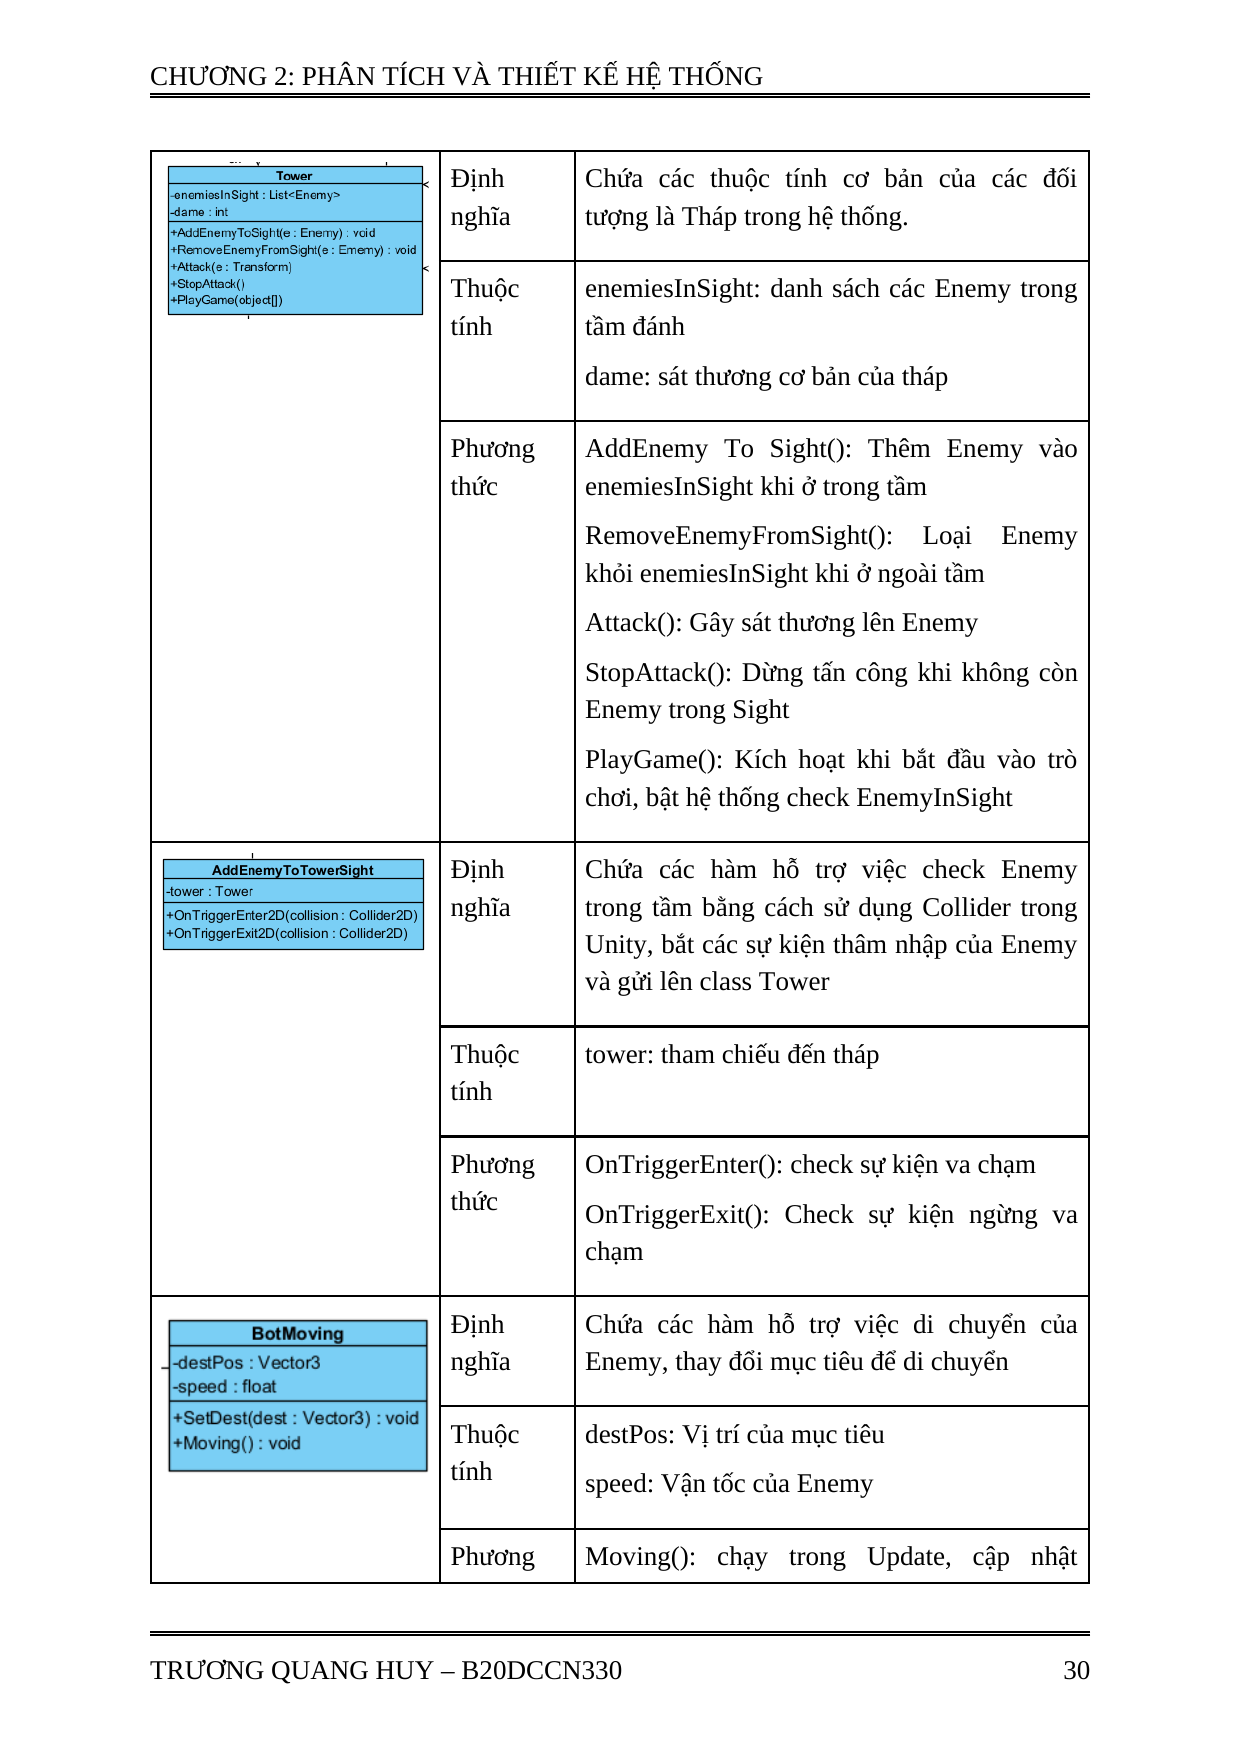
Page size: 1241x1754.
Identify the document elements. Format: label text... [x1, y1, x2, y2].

picture [161, 162, 429, 319]
picture [161, 1307, 429, 1481]
table_cell [152, 1297, 439, 1582]
table_cell Phương thức [441, 422, 574, 841]
table_cell Thuộc tính [441, 1407, 574, 1528]
table_cell Định nghĩa [441, 152, 574, 260]
table_cell AddEnemy To Sight(): Thêm Enemy vào enemiesInSight khi ở trong tầm RemoveEnemyFromSight(): Loại Enemy khỏi enemiesInSight khi ở ngoài tầm Attack(): Gây sát thương lên Enemy StopAttack(): Dừng tấn công khi không còn Enemy trong Sight PlayGame(): Kích hoạt khi bắt đầu vào trò chơi, bật hệ thống check EnemyInSight [576, 422, 1088, 841]
table_cell [152, 152, 439, 841]
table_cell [576, 1530, 1088, 1582]
table_cell [152, 843, 439, 1295]
table_cell Thuộc tính [441, 1028, 574, 1135]
table_cell OnTriggerEnter(): check sự kiện va chạm OnTriggerExit(): Check sự kiện ngừng va chạm [576, 1138, 1088, 1295]
table_cell Chứa các hàm hỗ trợ việc di chuyển của Enemy, thay đổi mục tiêu để di chuyển [576, 1297, 1088, 1405]
table_cell tower: tham chiếu đến tháp [576, 1028, 1088, 1135]
picture [161, 853, 429, 952]
table_cell Định nghĩa [441, 1297, 574, 1405]
table_cell destPos: Vị trí của mục tiêu speed: Vận tốc của Enemy [576, 1407, 1088, 1528]
table_cell Chứa các thuộc tính cơ bản của các đối tượng là Tháp trong hệ thống. [576, 152, 1088, 260]
table_cell Phương thức [441, 1530, 574, 1582]
table_cell Thuộc tính [441, 262, 574, 420]
table_cell Định nghĩa [441, 843, 574, 1025]
table_cell enemiesInSight: danh sách các Enemy trong tầm đánh dame: sát thương cơ bản của tháp [576, 262, 1088, 420]
table_cell Chứa các hàm hỗ trợ việc check Enemy trong tầm bằng cách sử dụng Collider trong Unity, bắt các sự kiện thâm nhập của Enemy và gửi lên class Tower [576, 843, 1088, 1025]
table_cell Phương thức [441, 1138, 574, 1295]
